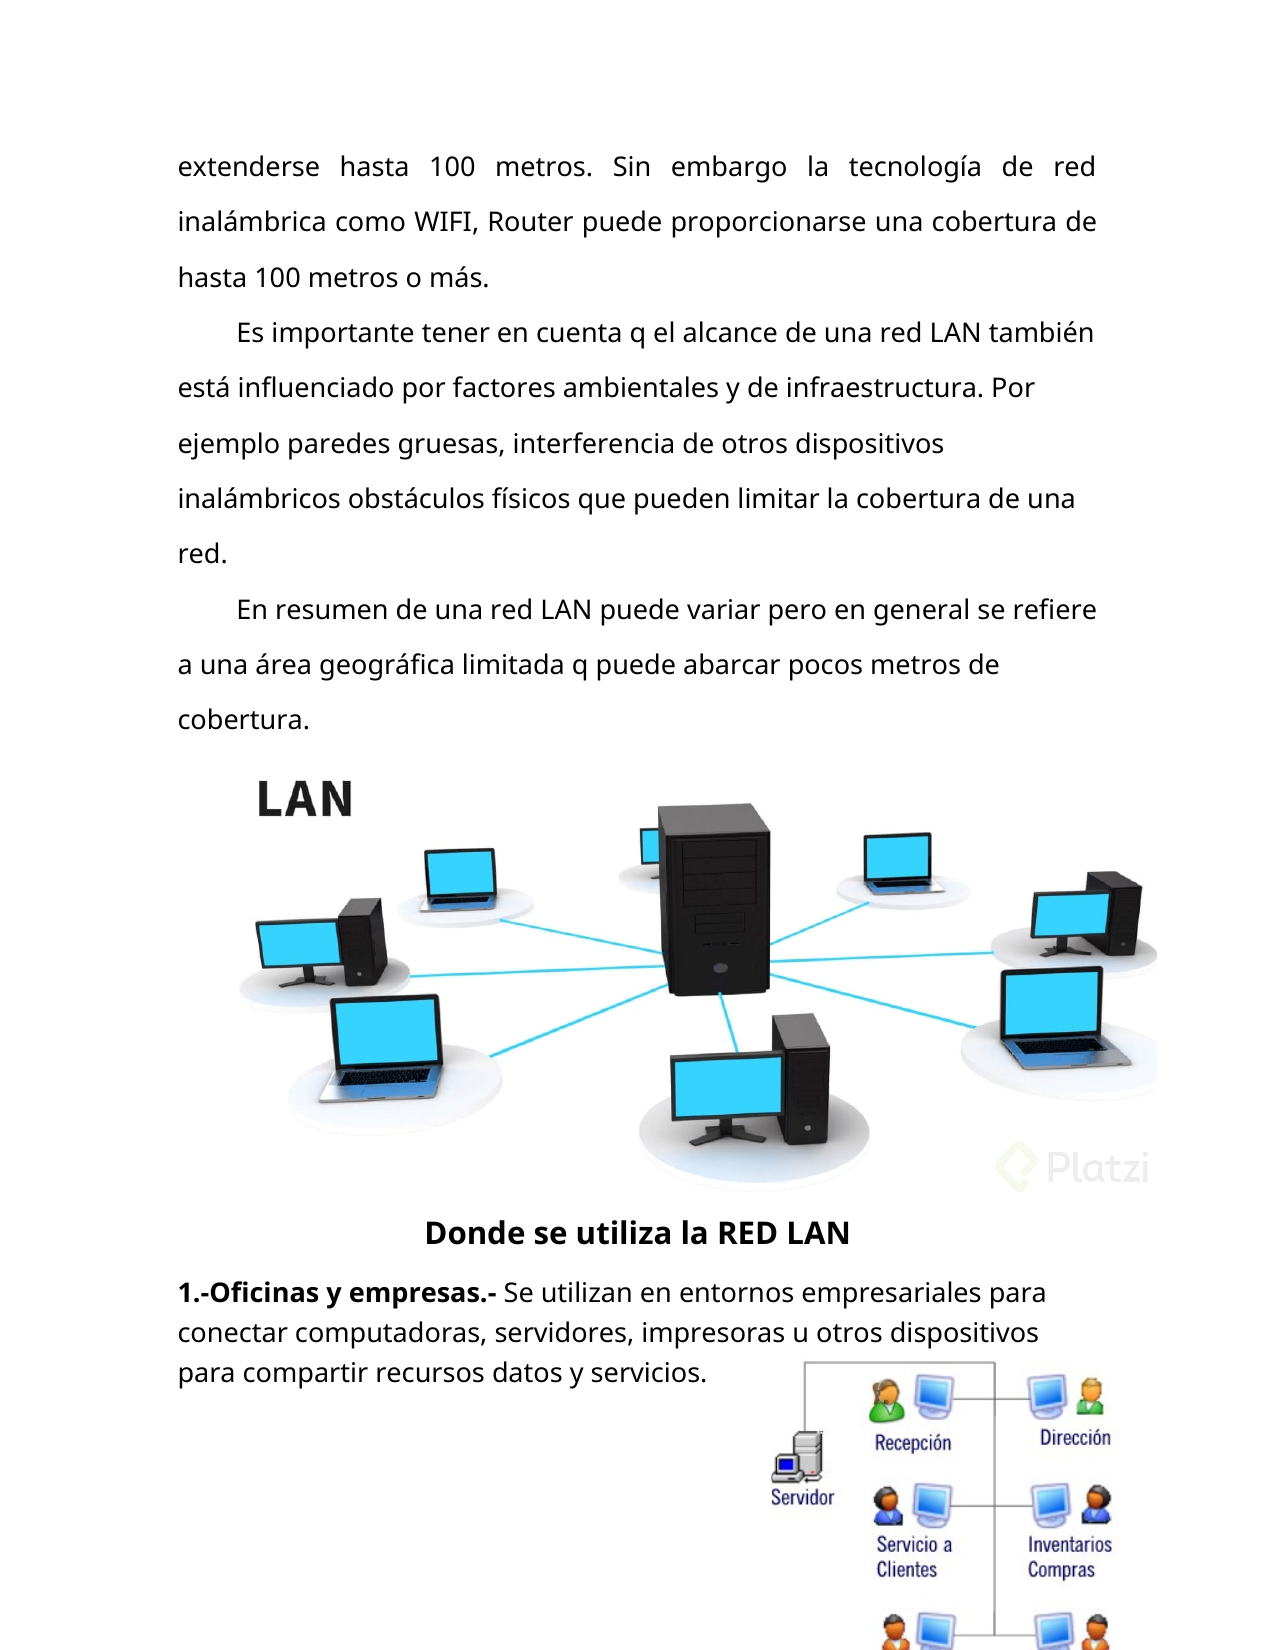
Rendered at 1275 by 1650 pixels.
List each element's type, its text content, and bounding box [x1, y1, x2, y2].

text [177, 148, 1098, 295]
text En resumen de una red LAN puede variar pero en general se refiere a una área geográfica limitada q puede abarcar pocos metros de cobertura. [177, 590, 1098, 738]
text 1.-Oficinas y empresas.- Se utilizan en entornos empresariales para conectar computadoras, servidores, impresoras u otros dispositivos para compartir recursos datos y servicios. [177, 1273, 1098, 1390]
text Donde se utiliza la RED LAN [177, 1211, 1098, 1253]
picture [771, 1359, 1119, 1650]
picture [236, 756, 1157, 1196]
text Es importante tener en cuenta q el alcance de una red LAN también está influenciado por factores ambientales y de infraestructura. Por ejemplo paredes gruesas, interferencia de otros dispositivos inalámbricos obstáculos físicos que pueden limitar la cobertura de una red. [177, 313, 1098, 572]
